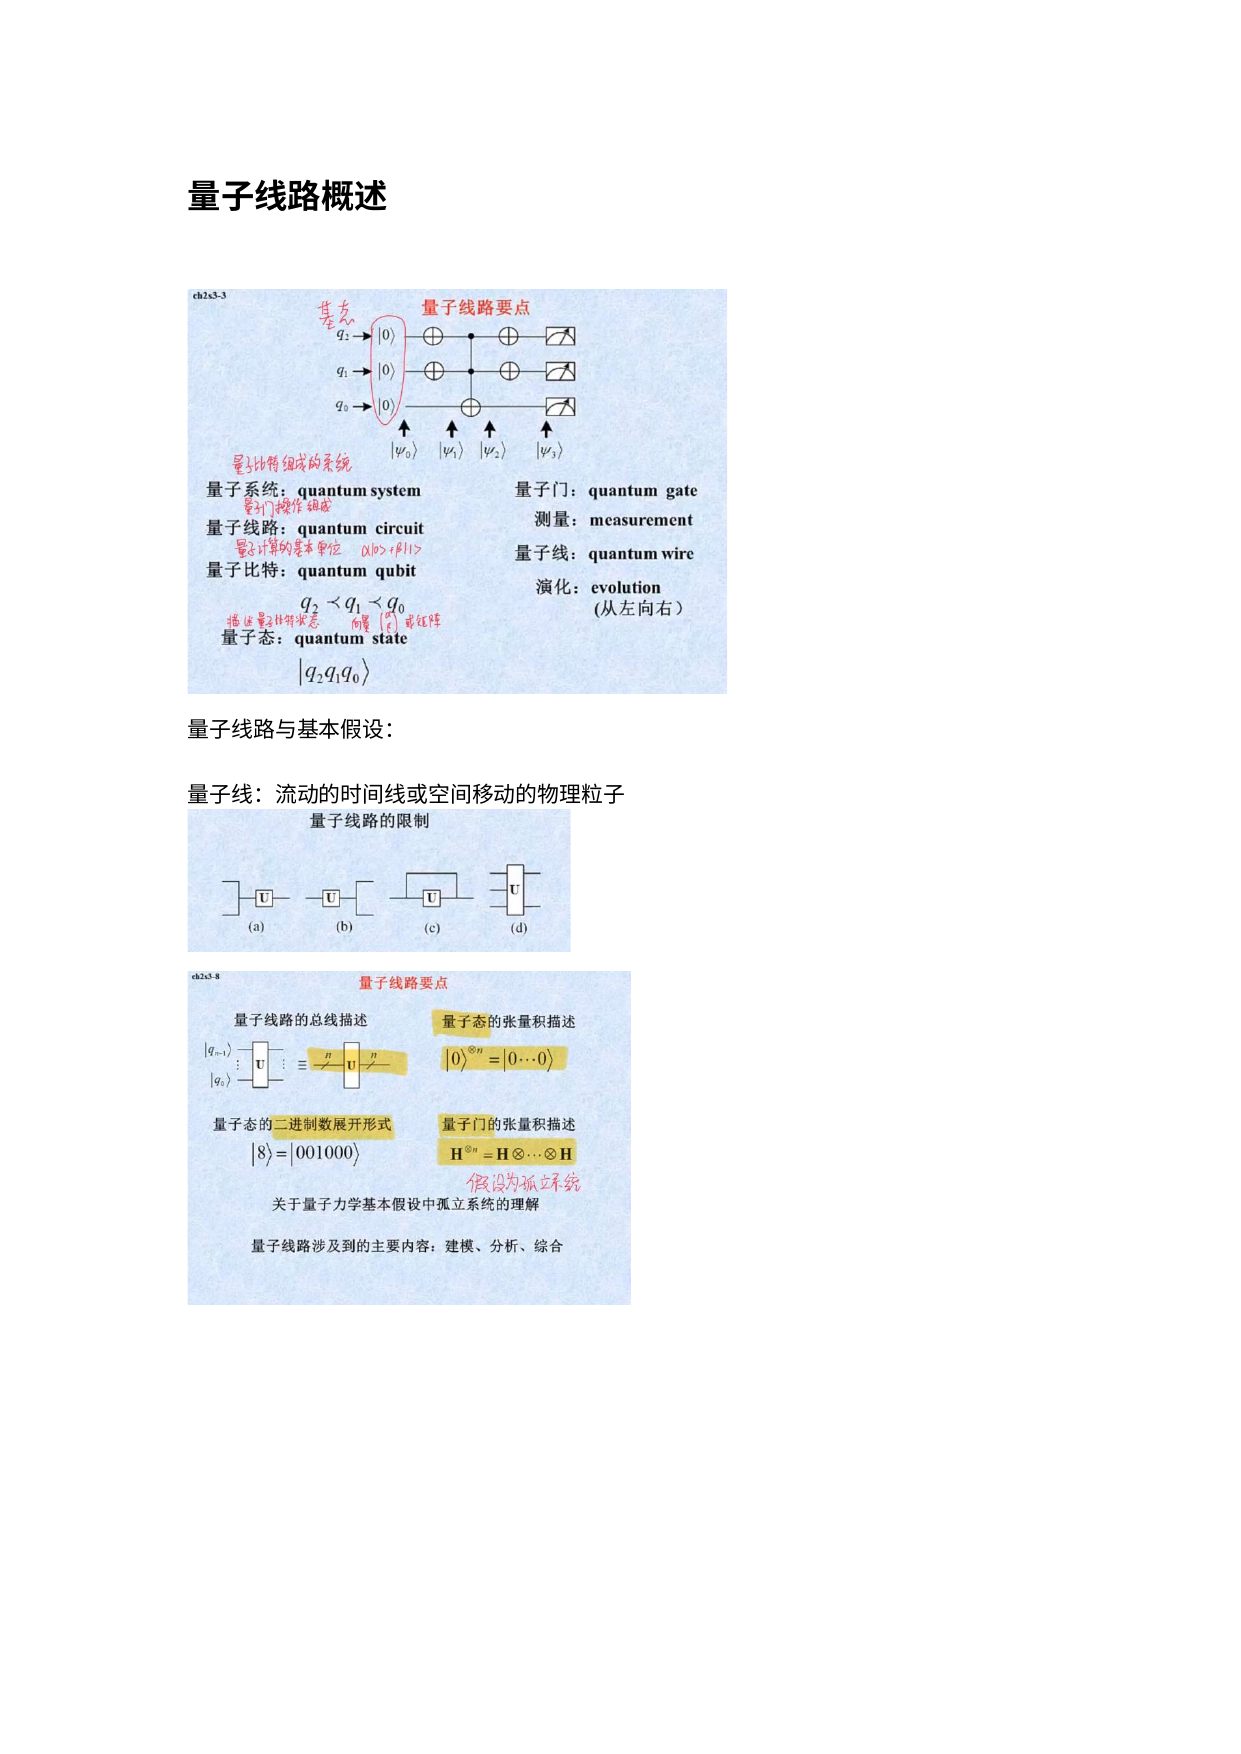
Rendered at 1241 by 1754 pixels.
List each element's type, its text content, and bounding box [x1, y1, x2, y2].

text 量子线路与基本假设： [187, 712, 1053, 744]
picture [187, 809, 571, 952]
text 量子线：流动的时间线或空间移动的物理粒子 [187, 777, 1053, 809]
picture [187, 289, 728, 694]
picture [187, 971, 631, 1305]
subtitle 量子线路概述 [187, 162, 1053, 227]
